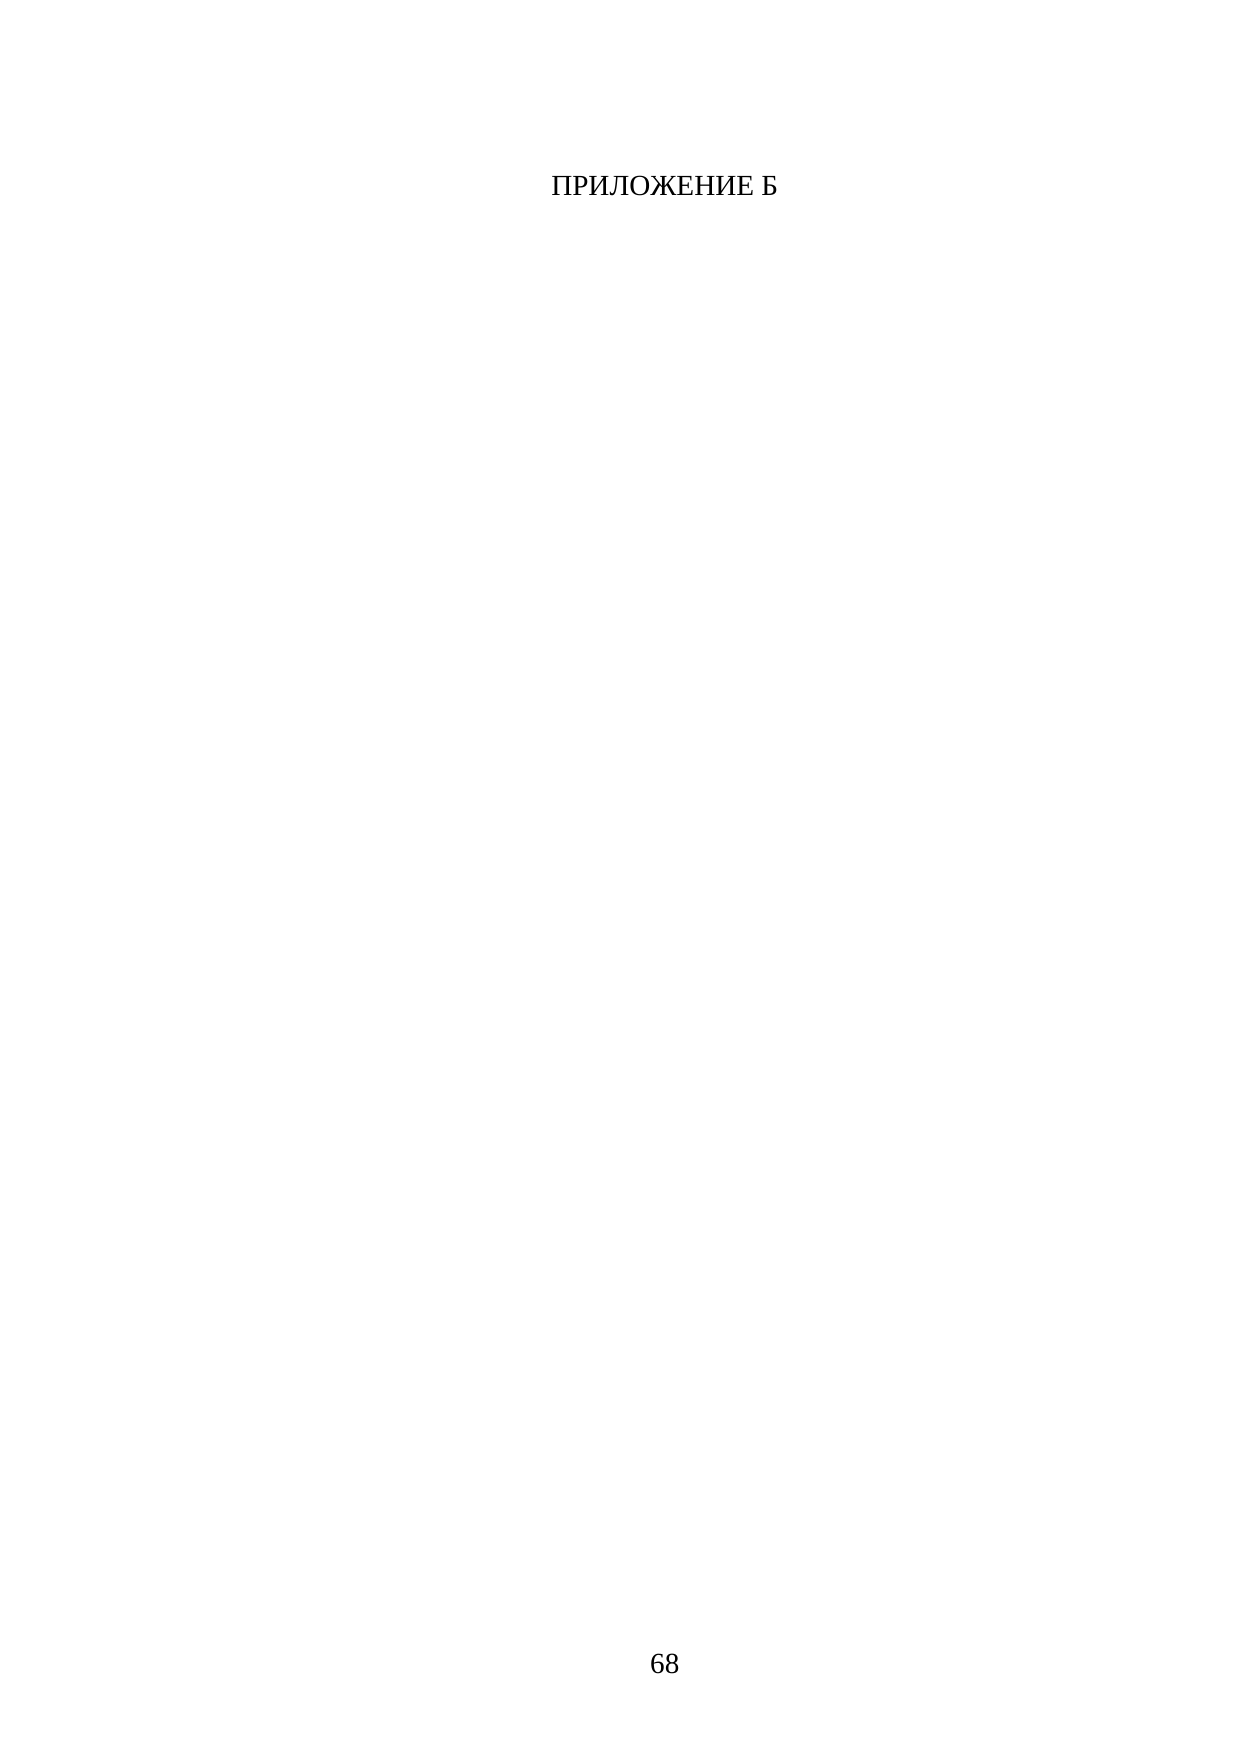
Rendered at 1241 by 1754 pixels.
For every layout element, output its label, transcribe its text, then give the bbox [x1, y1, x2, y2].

subtitle ПРИЛОЖЕНИЕ Б [177, 168, 1152, 202]
